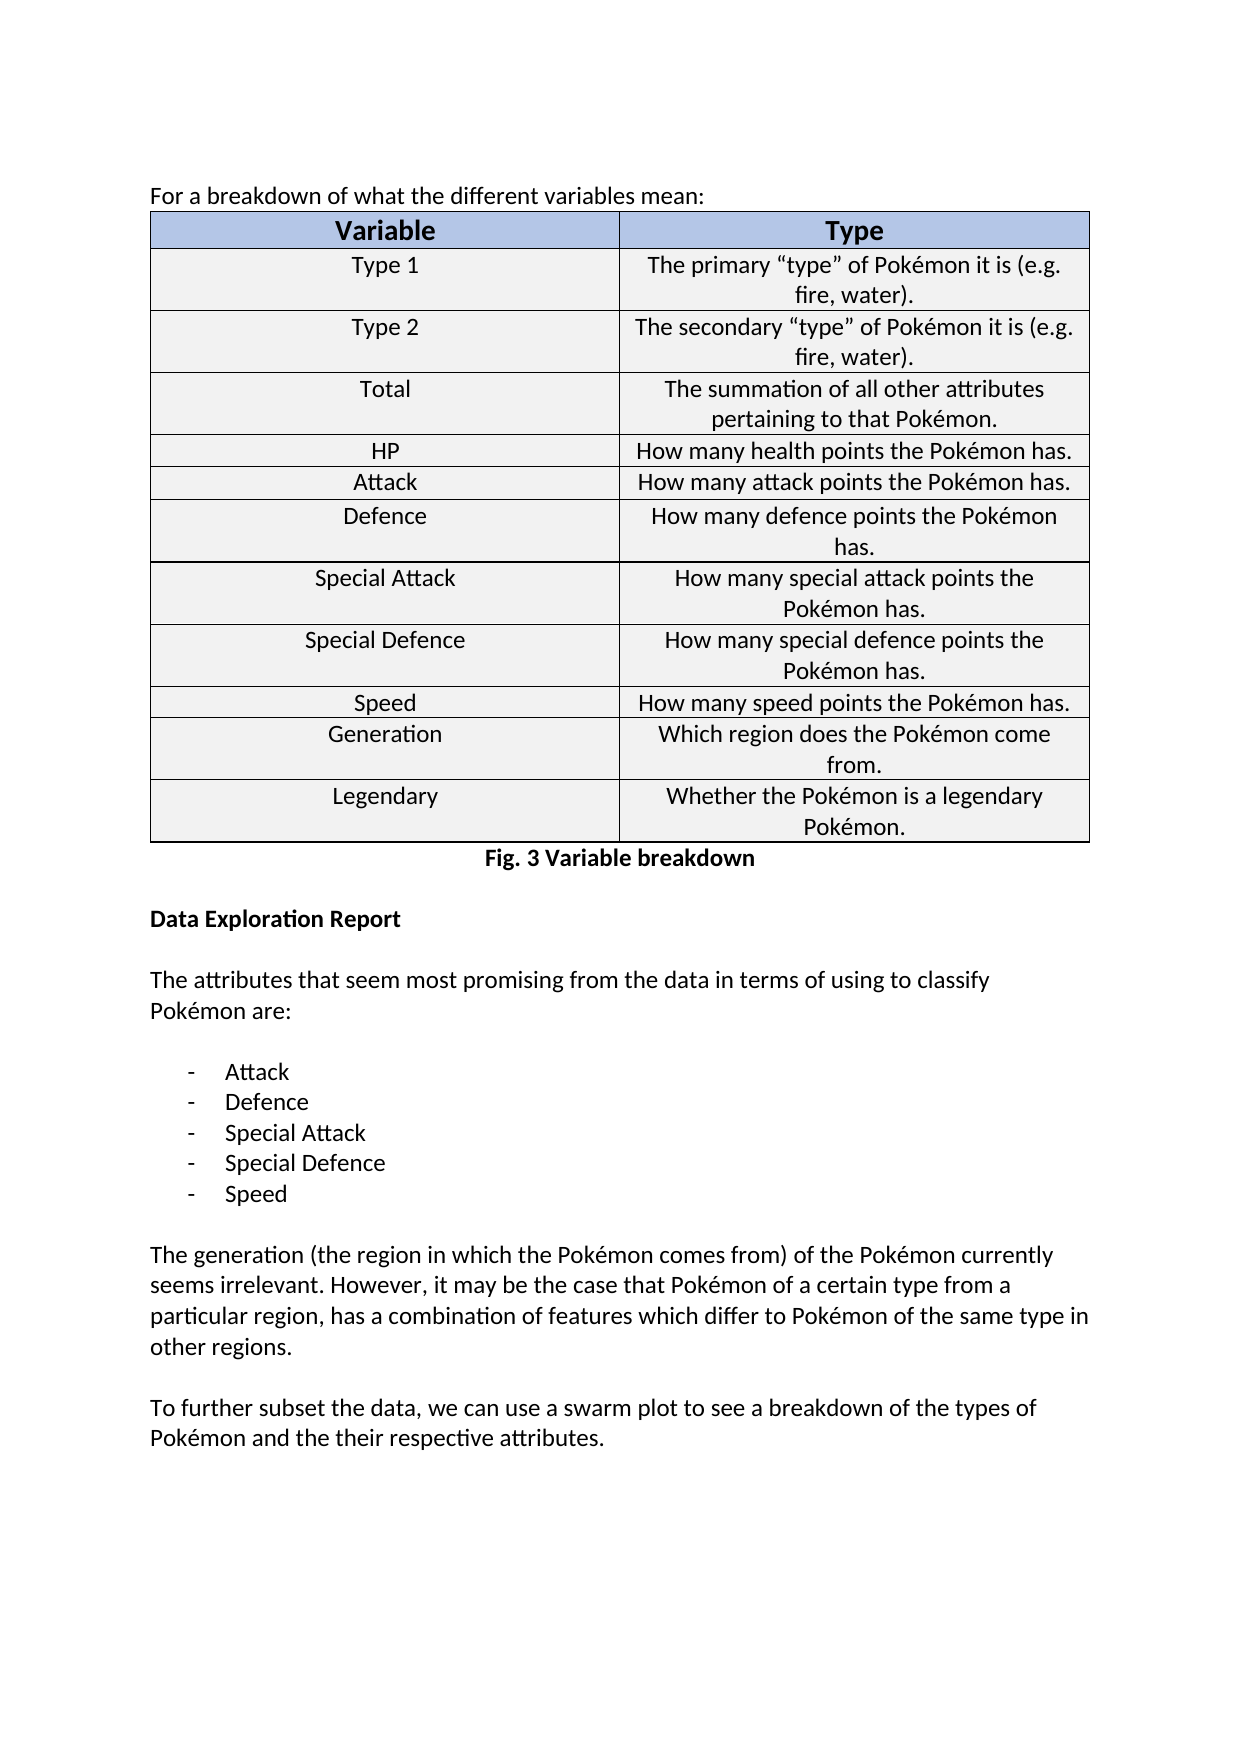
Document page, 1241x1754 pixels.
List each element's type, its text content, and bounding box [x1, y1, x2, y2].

table_header Type [620, 212, 1089, 248]
table_cell Attack [151, 467, 619, 499]
table_cell Generation [151, 718, 619, 779]
table_cell Whether the Pokémon is a legendary Pokémon. [620, 780, 1089, 841]
table_cell Defence [151, 500, 619, 561]
text The attributes that seem most promising from the data in terms of using to classify Pokémon are: [150, 964, 1090, 1026]
table_cell Which region does the Pokémon come from. [620, 718, 1089, 779]
table_cell How many attack points the Pokémon has. [620, 467, 1089, 499]
table_cell Special Attack [151, 563, 619, 623]
text For a breakdown of what the different variables mean: [150, 181, 1090, 211]
table_cell Speed [151, 687, 619, 717]
table_cell How many health points the Pokémon has. [620, 435, 1089, 466]
table_cell The summation of all other attributes pertaining to that Pokémon. [620, 373, 1089, 434]
table_cell How many special attack points the Pokémon has. [620, 563, 1089, 623]
text Fig. 3 Variable breakdown [150, 843, 1090, 873]
text Data Exploration Report [150, 903, 1090, 934]
table_cell Special Defence [151, 625, 619, 686]
list Special Defence [187, 1148, 1090, 1178]
table_cell Total [151, 373, 619, 434]
list Speed [187, 1178, 1090, 1209]
list Attack [187, 1056, 1090, 1087]
table_cell Legendary [151, 780, 619, 841]
table_cell HP [151, 435, 619, 466]
table_cell How many defence points the Pokémon has. [620, 500, 1089, 561]
text The generation (the region in which the Pokémon comes from) of the Pokémon currently seems irrelevant. However, it may be the case that Pokémon of a certain type from a particular region, has a combination of features which differ to Pokémon of the same type in other regions. [150, 1239, 1090, 1361]
table_cell The secondary “type” of Pokémon it is (e.g. fire, water). [620, 311, 1089, 372]
table_header Variable [151, 212, 619, 248]
table_cell How many speed points the Pokémon has. [620, 687, 1089, 717]
table_cell Type 2 [151, 311, 619, 372]
text To further subset the data, we can use a swarm plot to see a breakdown of the types of Pokémon and the their respective attributes. [150, 1392, 1090, 1453]
table_cell The primary “type” of Pokémon it is (e.g. fire, water). [620, 249, 1089, 310]
list Special Attack [187, 1117, 1090, 1148]
table_cell Type 1 [151, 249, 619, 310]
table_cell How many special defence points the Pokémon has. [620, 625, 1089, 686]
list Defence [187, 1087, 1090, 1117]
